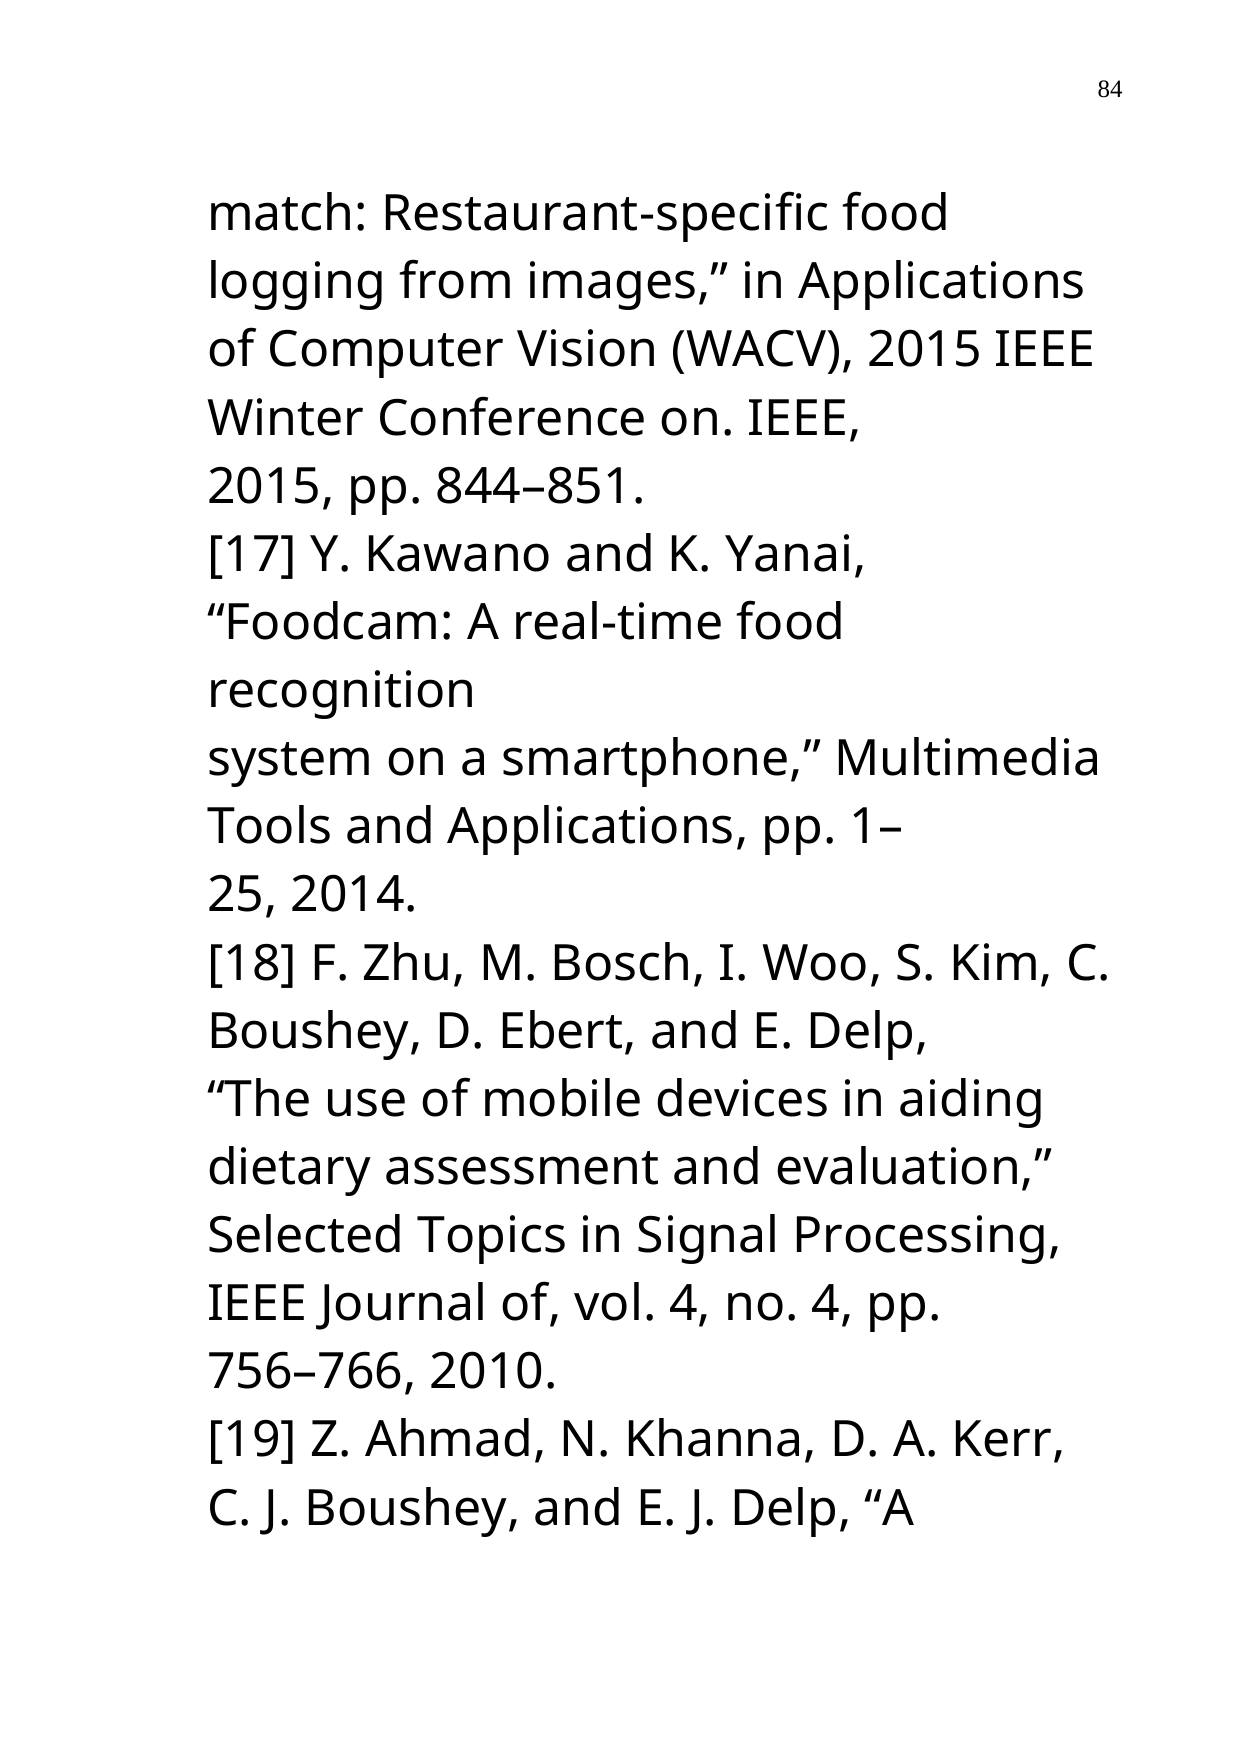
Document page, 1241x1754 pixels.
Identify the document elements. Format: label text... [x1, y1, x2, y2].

text [17] Y. Kawano and K. Yanai, “Foodcam: A real-time food recognition [207, 518, 1122, 722]
text “The use of mobile devices in aiding dietary assessment and evaluation,” [207, 1063, 1122, 1199]
text [18] F. Zhu, M. Bosch, I. Woo, S. Kim, C. Boushey, D. Ebert, and E. Delp, [207, 927, 1122, 1063]
text [19] Z. Ahmad, N. Khanna, D. A. Kerr, C. J. Boushey, and E. J. Delp, “A [207, 1403, 1122, 1540]
text 25, 2014. [207, 858, 1122, 927]
text system on a smartphone,” Multimedia Tools and Applications, pp. 1– [207, 722, 1122, 858]
text match: Restaurant-speciﬁc food logging from images,” in Applications [207, 177, 1122, 313]
text 2015, pp. 844–851. [207, 450, 1122, 518]
text Selected Topics in Signal Processing, IEEE Journal of, vol. 4, no. 4, pp. [207, 1199, 1122, 1335]
text of Computer Vision (WACV), 2015 IEEE Winter Conference on. IEEE, [207, 313, 1122, 450]
text 756–766, 2010. [207, 1335, 1122, 1403]
